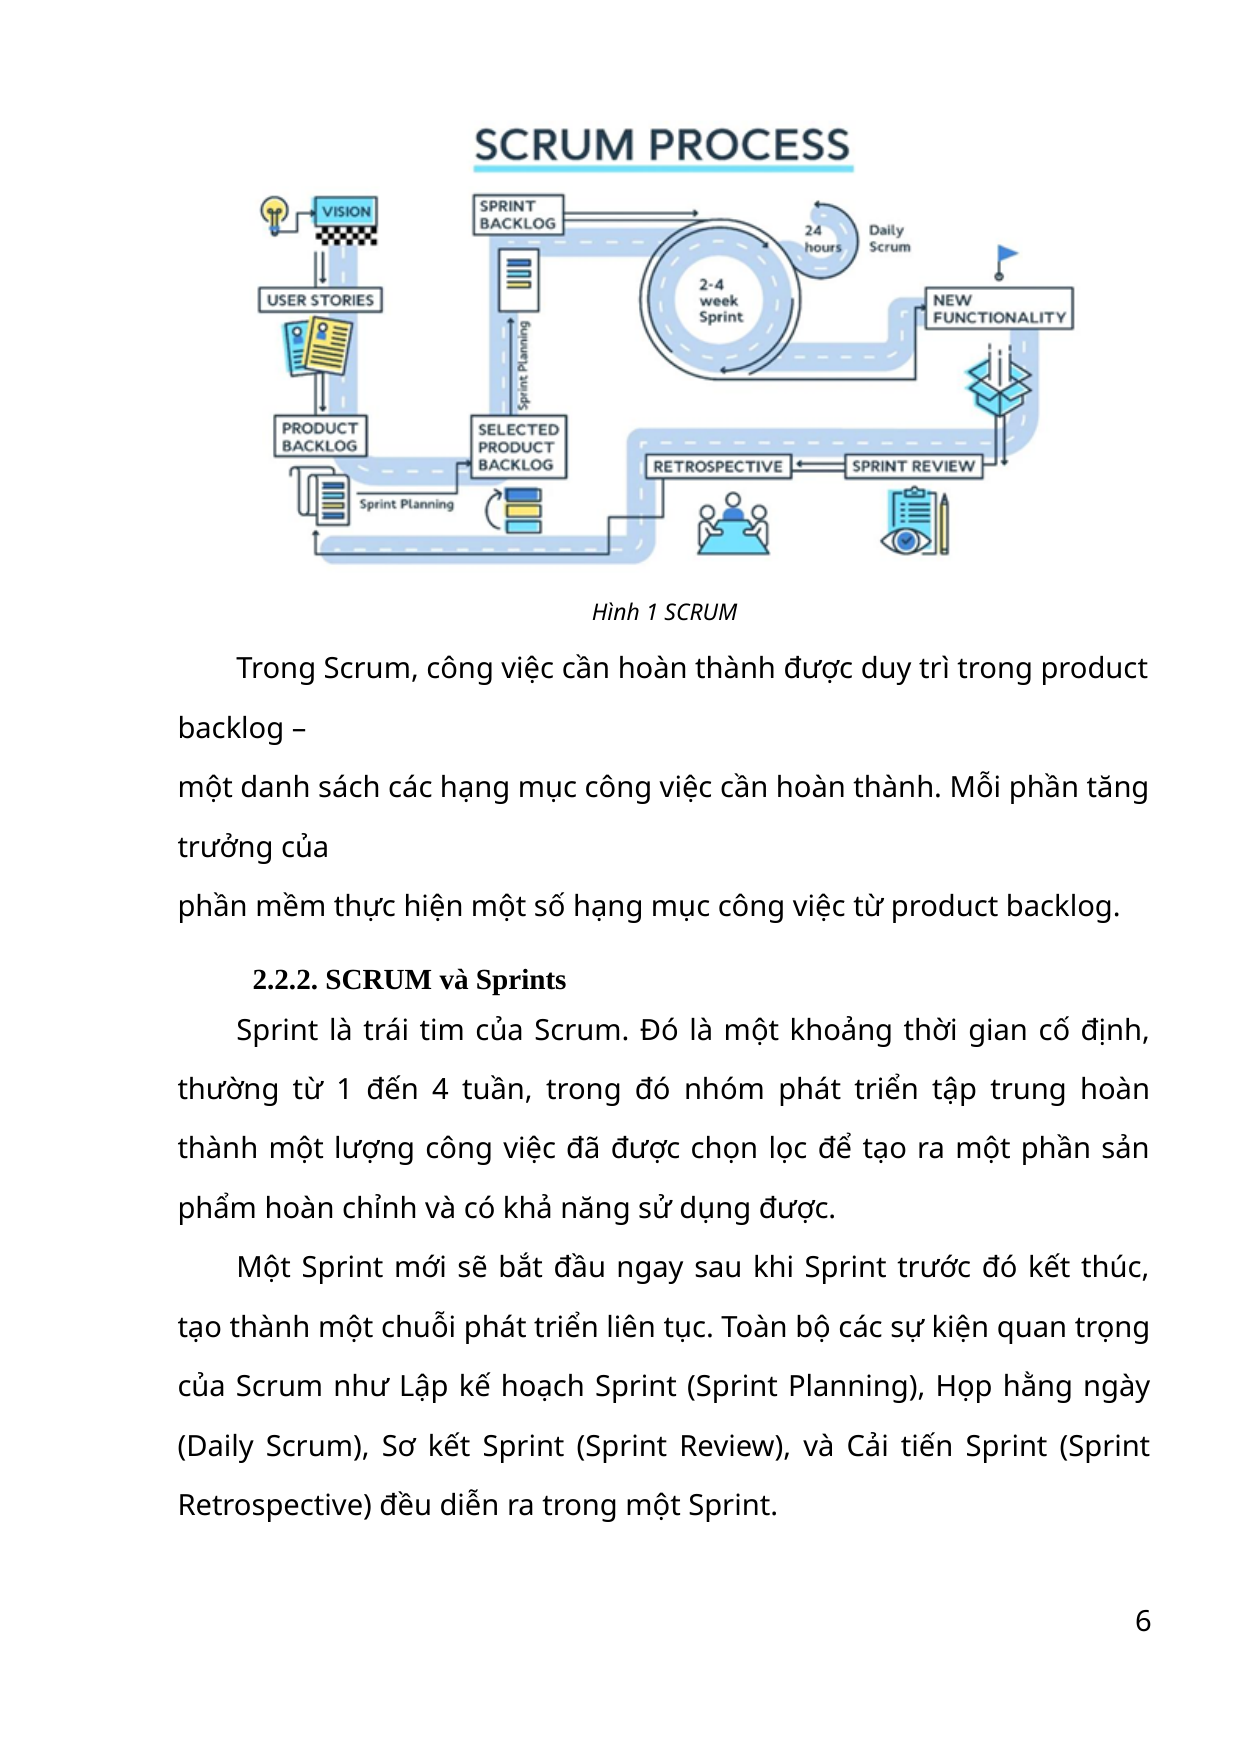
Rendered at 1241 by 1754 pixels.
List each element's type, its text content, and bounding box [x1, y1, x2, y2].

text Trong Scrum, công việc cần hoàn thành được duy trì trong product backlog – [177, 648, 1152, 747]
text phần mềm thực hiện một số hạng mục công việc từ product backlog. [177, 886, 1152, 925]
subtitle SCRUM và Sprints [252, 962, 1152, 995]
text một danh sách các hạng mục công việc cần hoàn thành. Mỗi phần tăng trưởng của [177, 767, 1152, 866]
text Sprint là trái tim của Scrum. Đó là một khoảng thời gian cố định, thường từ 1 đến 4 tuần, trong đó nhóm phát triển tập trung hoàn thành một lượng công việc đã được chọn lọc để tạo ra một phần sản phẩm hoàn chỉnh và có khả năng sử dụng được. [177, 1009, 1152, 1227]
text Hình 1 SCRUM [177, 596, 1152, 627]
text Một Sprint mới sẽ bắt đầu ngay sau khi Sprint trước đó kết thúc, tạo thành một chuỗi phát triển liên tục. Toàn bộ các sự kiện quan trọng của Scrum như Lập kế hoạch Sprint (Sprint Planning), Họp hằng ngày (Daily Scrum), Sơ kết Sprint (Sprint Review), và Cải tiến Sprint (Sprint Retrospective) đều diễn ra trong một Sprint. [177, 1247, 1152, 1524]
picture [236, 118, 1098, 576]
